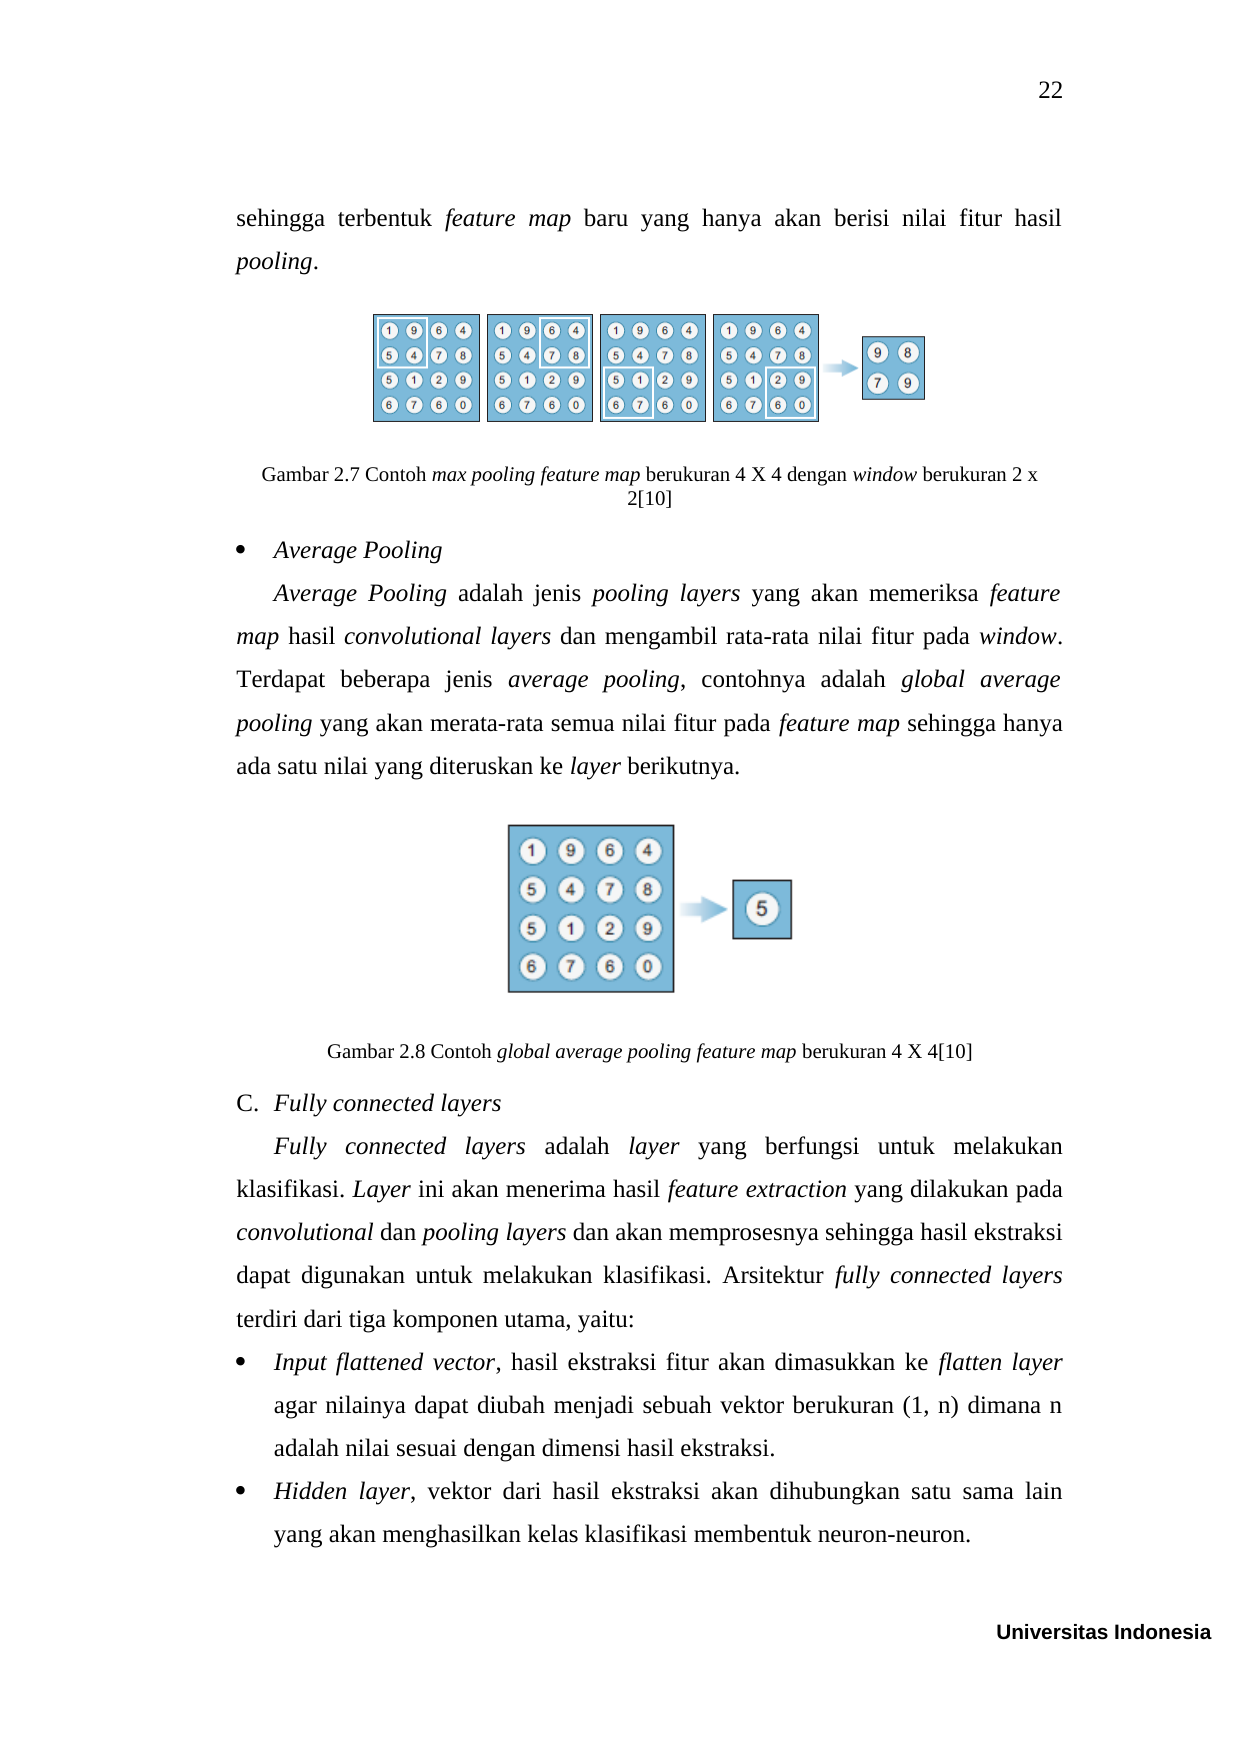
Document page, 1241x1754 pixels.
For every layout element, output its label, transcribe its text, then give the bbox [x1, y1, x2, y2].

list Hidden layer, vektor dari hasil ekstraksi akan dihubungkan satu sama lain yang akan menghasilkan kelas klasifikasi membentuk neuron-neuron. [236, 1476, 1063, 1548]
list Input flattened vector, hasil ekstraksi fitur akan dimasukkan ke flatten layer agar nilainya dapat diubah menjadi sebuah vektor berukuran (1, n) dimana n adalah nilai sesuai dengan dimensi hasil ekstraksi. [236, 1347, 1063, 1462]
picture [502, 814, 797, 1004]
list Average Pooling adalah jenis pooling layers yang akan memeriksa feature map hasil convolutional layers dan mengambil rata-rata nilai fitur pada window. Terdapat beberapa jenis average pooling, contohnya adalah global average pooling yang akan merata-rata semua nilai fitur pada feature map sehingga hanya ada satu nilai yang diteruskan ke layer berikutnya. [236, 578, 1063, 779]
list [236, 203, 1063, 275]
list Average Pooling [236, 535, 1063, 564]
text Gambar 2.8 Contoh global average pooling feature map berukuran 4 X 4[10] [236, 1039, 1063, 1063]
text Gambar 2.7 Contoh max pooling feature map berukuran 4 X 4 dengan window berukuran 2 x 2[10] [236, 462, 1063, 510]
list Fully connected layers [236, 1088, 1063, 1117]
picture [371, 310, 928, 427]
list Fully connected layers adalah layer yang berfungsi untuk melakukan klasifikasi. Layer ini akan menerima hasil feature extraction yang dilakukan pada convolutional dan pooling layers dan akan memprosesnya sehingga hasil ekstraksi dapat digunakan untuk melakukan klasifikasi. Arsitektur fully connected layers terdiri dari tiga komponen utama, yaitu: [236, 1131, 1063, 1332]
